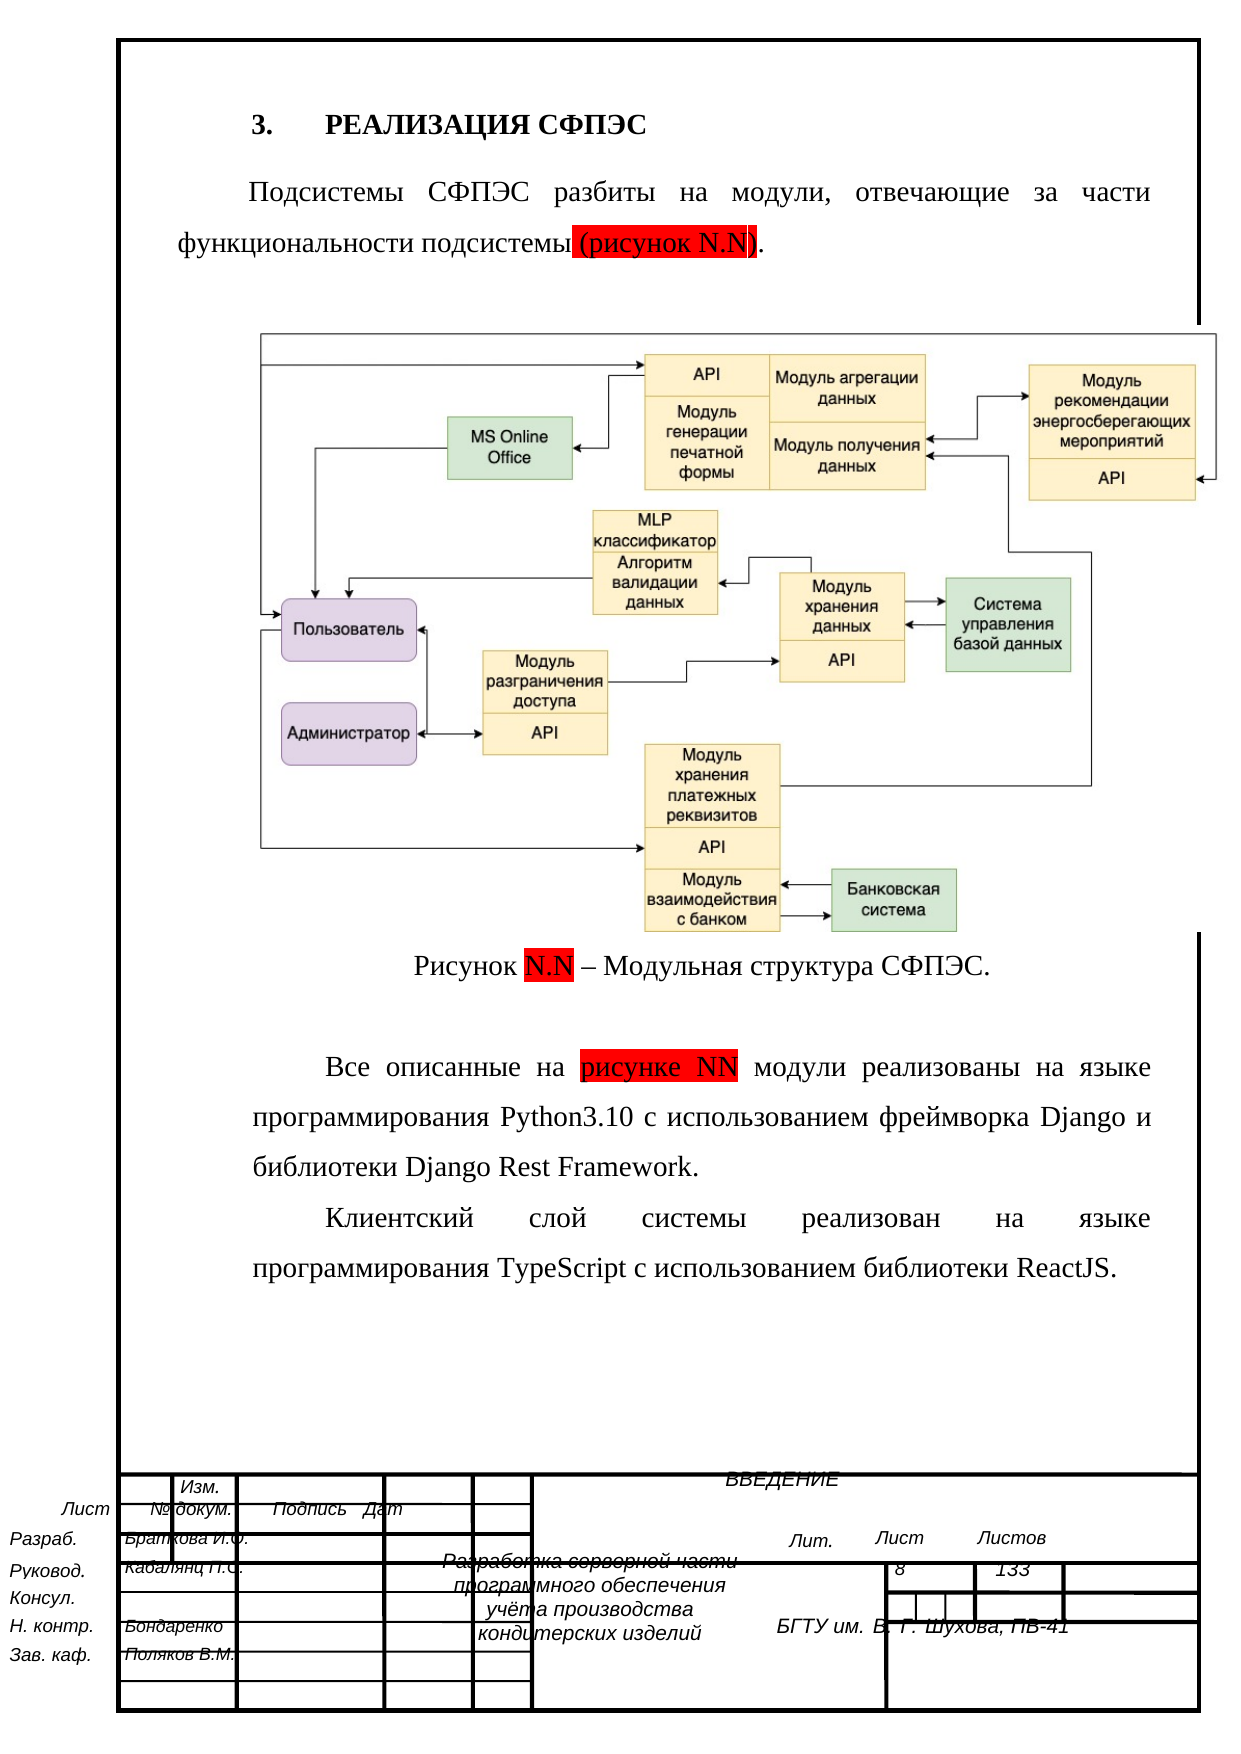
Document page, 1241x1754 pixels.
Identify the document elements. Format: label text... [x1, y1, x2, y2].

text Клиентский слой системы реализован на языке программирования TypeScript с использованием библиотеки ReactJS. [252, 1200, 1152, 1284]
text Рисунок N.N – Модульная структура СФПЭС. [252, 948, 524, 982]
text Рисунок N.N – Модульная структура СФПЭС. [574, 948, 1152, 982]
text Все описанные на рисунке NN модули реализованы на языке программирования Python3.10 с использованием фреймворка Django и библиотеки Django Rest Framework. [252, 1049, 1152, 1183]
text Подсистемы СФПЭС разбиты на модули, отвечающие за части функциональности подсистемы (рисунок N.N). [177, 174, 1152, 258]
picture [252, 325, 1227, 932]
subtitle РЕАЛИЗАЦИЯ СФПЭС [177, 107, 1152, 141]
